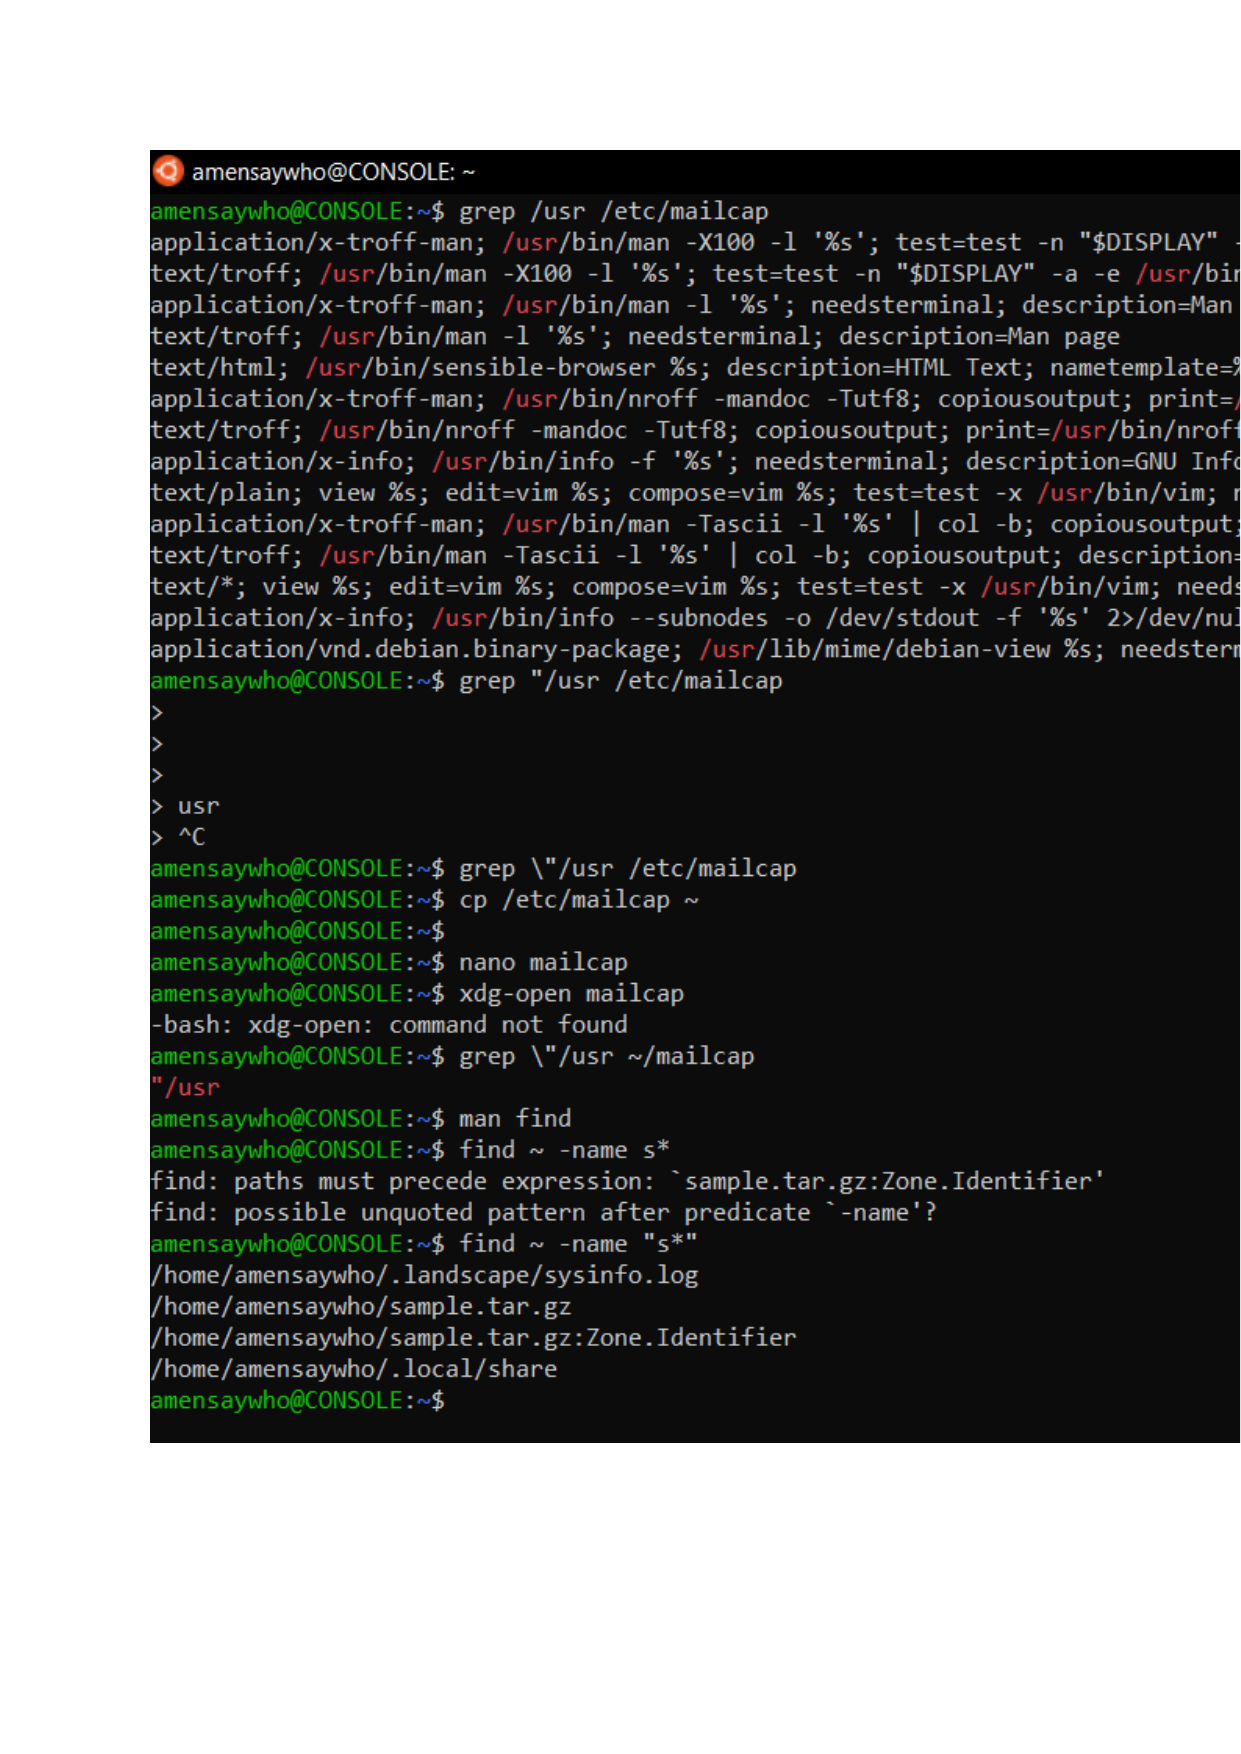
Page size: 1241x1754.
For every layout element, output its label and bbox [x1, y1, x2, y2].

picture [150, 150, 1241, 1443]
